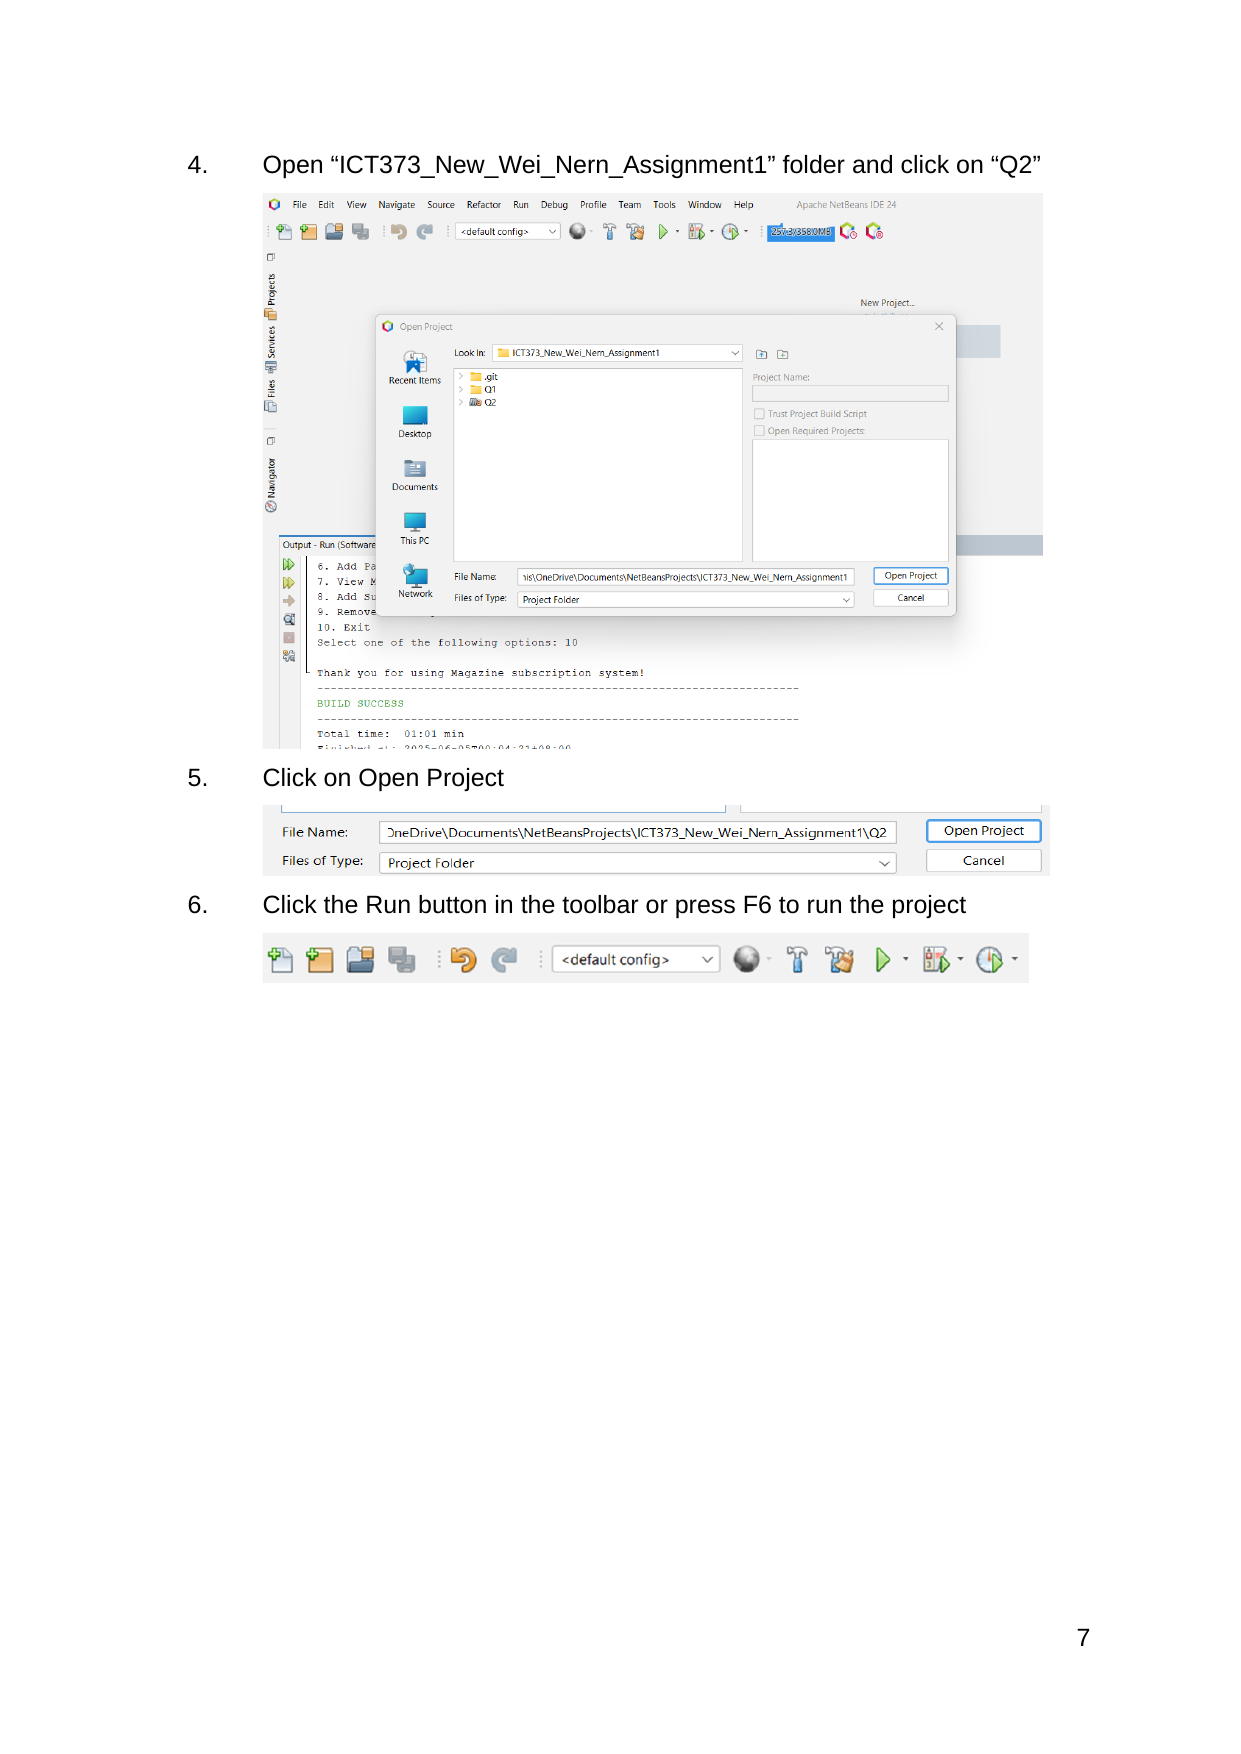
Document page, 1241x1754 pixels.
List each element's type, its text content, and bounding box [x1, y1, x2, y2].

picture [262, 805, 1050, 876]
picture [262, 193, 1043, 749]
picture [262, 933, 1029, 983]
